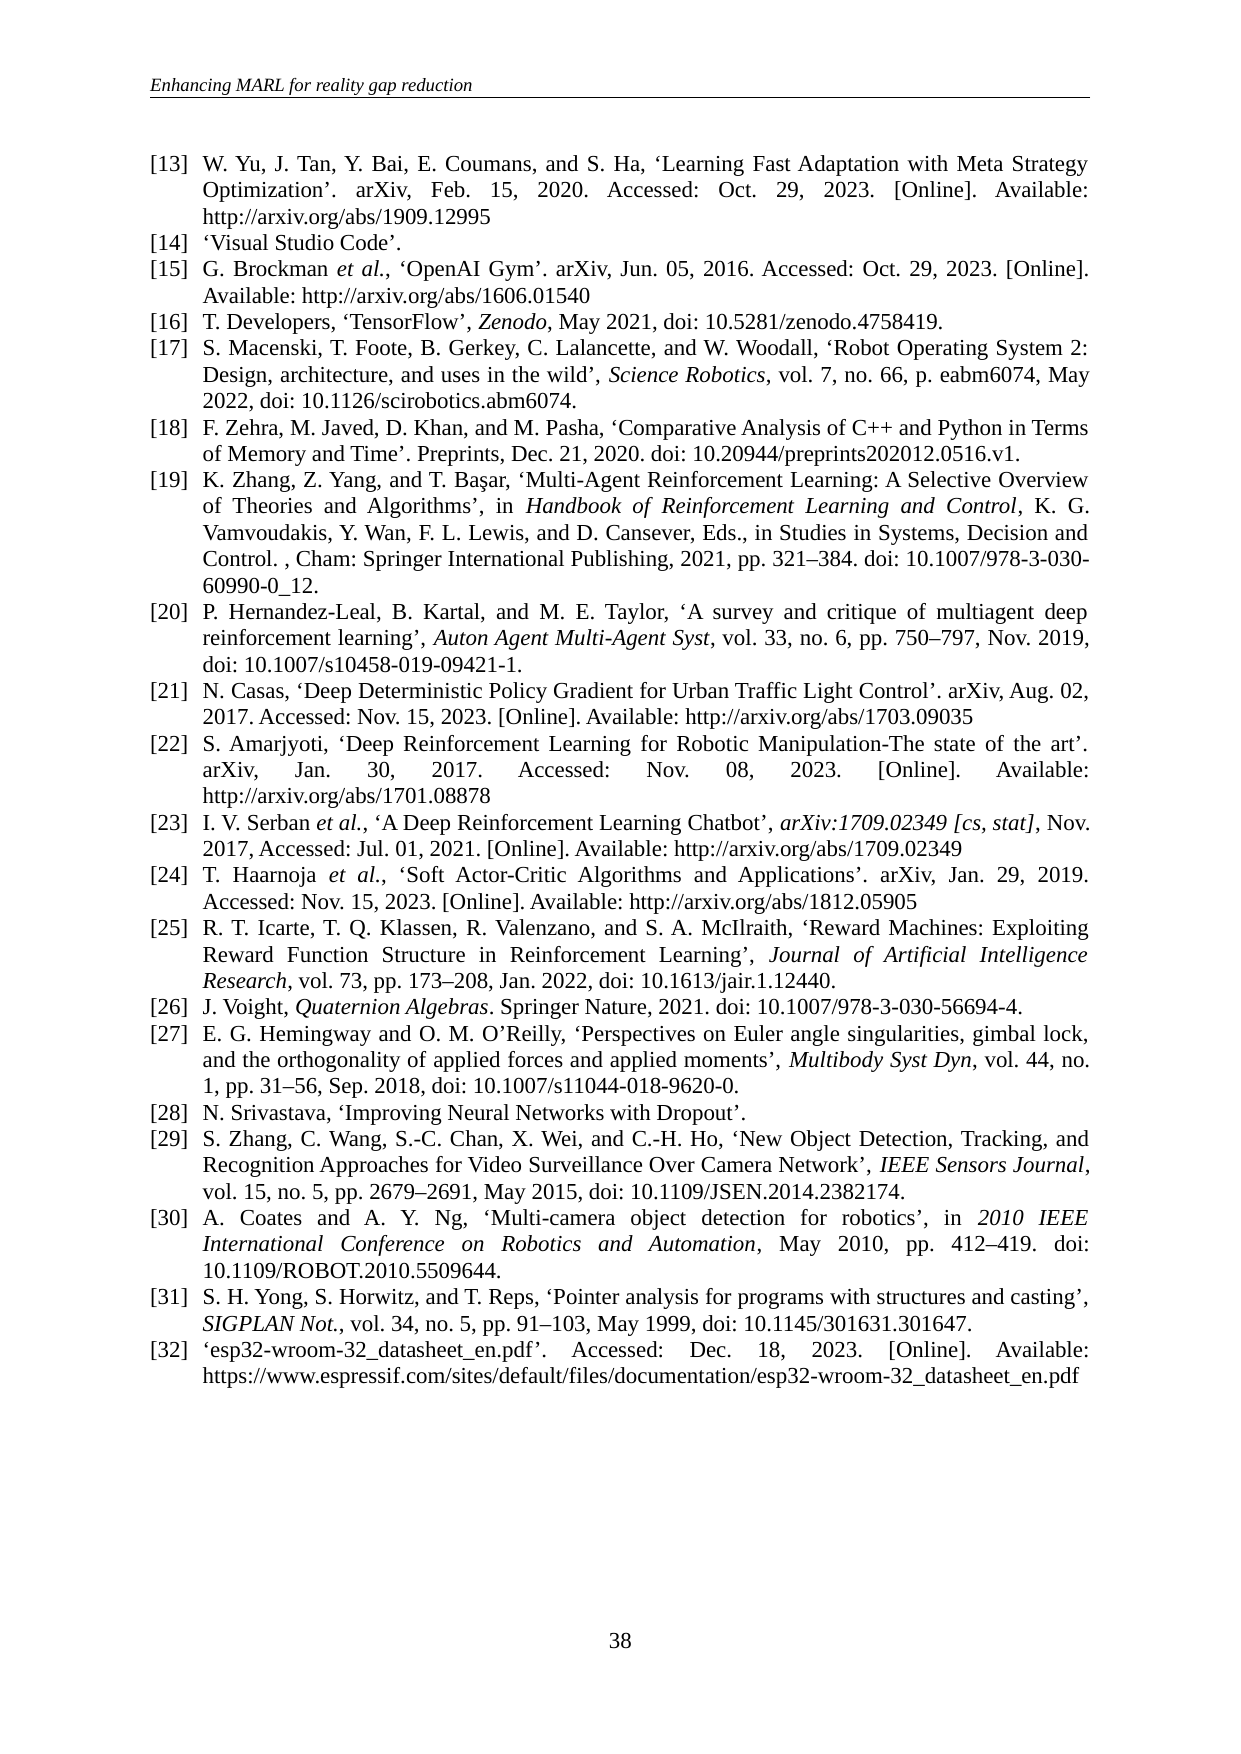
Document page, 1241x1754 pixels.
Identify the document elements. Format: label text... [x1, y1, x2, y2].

text [24] T. Haarnoja et al., ‘Soft Actor-Critic Algorithms and Applications’. arXiv, Jan. 29, 2019. Accessed: Nov. 15, 2023. [Online]. Available: http://arxiv.org/abs/1812.05905 [150, 862, 1090, 914]
text [23] I. V. Serban et al., ‘A Deep Reinforcement Learning Chatbot’, arXiv:1709.02349 [cs, stat], Nov. 2017, Accessed: Jul. 01, 2021. [Online]. Available: http://arxiv.org/abs/1709.02349 [150, 809, 1090, 862]
text [29] S. Zhang, C. Wang, S.-C. Chan, X. Wei, and C.-H. Ho, ‘New Object Detection, Tracking, and Recognition Approaches for Video Surveillance Over Camera Network’, IEEE Sensors Journal, vol. 15, no. 5, pp. 2679–2691, May 2015, doi: 10.1109/JSEN.2014.2382174. [150, 1125, 1090, 1204]
text [25] R. T. Icarte, T. Q. Klassen, R. Valenzano, and S. A. McIlraith, ‘Reward Machines: Exploiting Reward Function Structure in Reinforcement Learning’, Journal of Artificial Intelligence Research, vol. 73, pp. 173–208, Jan. 2022, doi: 10.1613/jair.1.12440. [150, 914, 1090, 993]
text [19] K. Zhang, Z. Yang, and T. Başar, ‘Multi-Agent Reinforcement Learning: A Selective Overview of Theories and Algorithms’, in Handbook of Reinforcement Learning and Control, K. G. Vamvoudakis, Y. Wan, F. L. Lewis, and D. Cansever, Eds., in Studies in Systems, Decision and Control. , Cham: Springer International Publishing, 2021, pp. 321–384. doi: 10.1007/978-3-030-60990-0_12. [150, 466, 1090, 598]
text [13] W. Yu, J. Tan, Y. Bai, E. Coumans, and S. Ha, ‘Learning Fast Adaptation with Meta Strategy Optimization’. arXiv, Feb. 15, 2020. Accessed: Oct. 29, 2023. [Online]. Available: http://arxiv.org/abs/1909.12995 [150, 150, 1090, 229]
text [26] J. Voight, Quaternion Algebras. Springer Nature, 2021. doi: 10.1007/978-3-030-56694-4. [150, 993, 1090, 1020]
text [14] ‘Visual Studio Code’. [150, 229, 1090, 255]
text [30] A. Coates and A. Y. Ng, ‘Multi-camera object detection for robotics’, in 2010 IEEE International Conference on Robotics and Automation, May 2010, pp. 412–419. doi: 10.1109/ROBOT.2010.5509644. [150, 1204, 1090, 1283]
text [32] ‘esp32-wroom-32_datasheet_en.pdf’. Accessed: Dec. 18, 2023. [Online]. Available: https://www.espressif.com/sites/default/files/documentation/esp32-wroom-32_datasheet_en.pdf [150, 1336, 1090, 1389]
text [27] E. G. Hemingway and O. M. O’Reilly, ‘Perspectives on Euler angle singularities, gimbal lock, and the orthogonality of applied forces and applied moments’, Multibody Syst Dyn, vol. 44, no. 1, pp. 31–56, Sep. 2018, doi: 10.1007/s11044-018-9620-0. [150, 1020, 1090, 1099]
text [21] N. Casas, ‘Deep Deterministic Policy Gradient for Urban Traffic Light Control’. arXiv, Aug. 02, 2017. Accessed: Nov. 15, 2023. [Online]. Available: http://arxiv.org/abs/1703.09035 [150, 677, 1090, 730]
text [18] F. Zehra, M. Javed, D. Khan, and M. Pasha, ‘Comparative Analysis of C++ and Python in Terms of Memory and Time’. Preprints, Dec. 21, 2020. doi: 10.20944/preprints202012.0516.v1. [150, 413, 1090, 466]
text [20] P. Hernandez-Leal, B. Kartal, and M. E. Taylor, ‘A survey and critique of multiagent deep reinforcement learning’, Auton Agent Multi-Agent Syst, vol. 33, no. 6, pp. 750–797, Nov. 2019, doi: 10.1007/s10458-019-09421-1. [150, 598, 1090, 677]
text [28] N. Srivastava, ‘Improving Neural Networks with Dropout’. [150, 1099, 1090, 1125]
text [16] T. Developers, ‘TensorFlow’, Zenodo, May 2021, doi: 10.5281/zenodo.4758419. [150, 308, 1090, 334]
text [17] S. Macenski, T. Foote, B. Gerkey, C. Lalancette, and W. Woodall, ‘Robot Operating System 2: Design, architecture, and uses in the wild’, Science Robotics, vol. 7, no. 66, p. eabm6074, May 2022, doi: 10.1126/scirobotics.abm6074. [150, 334, 1090, 413]
text [31] S. H. Yong, S. Horwitz, and T. Reps, ‘Pointer analysis for programs with structures and casting’, SIGPLAN Not., vol. 34, no. 5, pp. 91–103, May 1999, doi: 10.1145/301631.301647. [150, 1283, 1090, 1336]
text [22] S. Amarjyoti, ‘Deep Reinforcement Learning for Robotic Manipulation-The state of the art’. arXiv, Jan. 30, 2017. Accessed: Nov. 08, 2023. [Online]. Available: http://arxiv.org/abs/1701.08878 [150, 730, 1090, 809]
text [15] G. Brockman et al., ‘OpenAI Gym’. arXiv, Jun. 05, 2016. Accessed: Oct. 29, 2023. [Online]. Available: http://arxiv.org/abs/1606.01540 [150, 255, 1090, 308]
